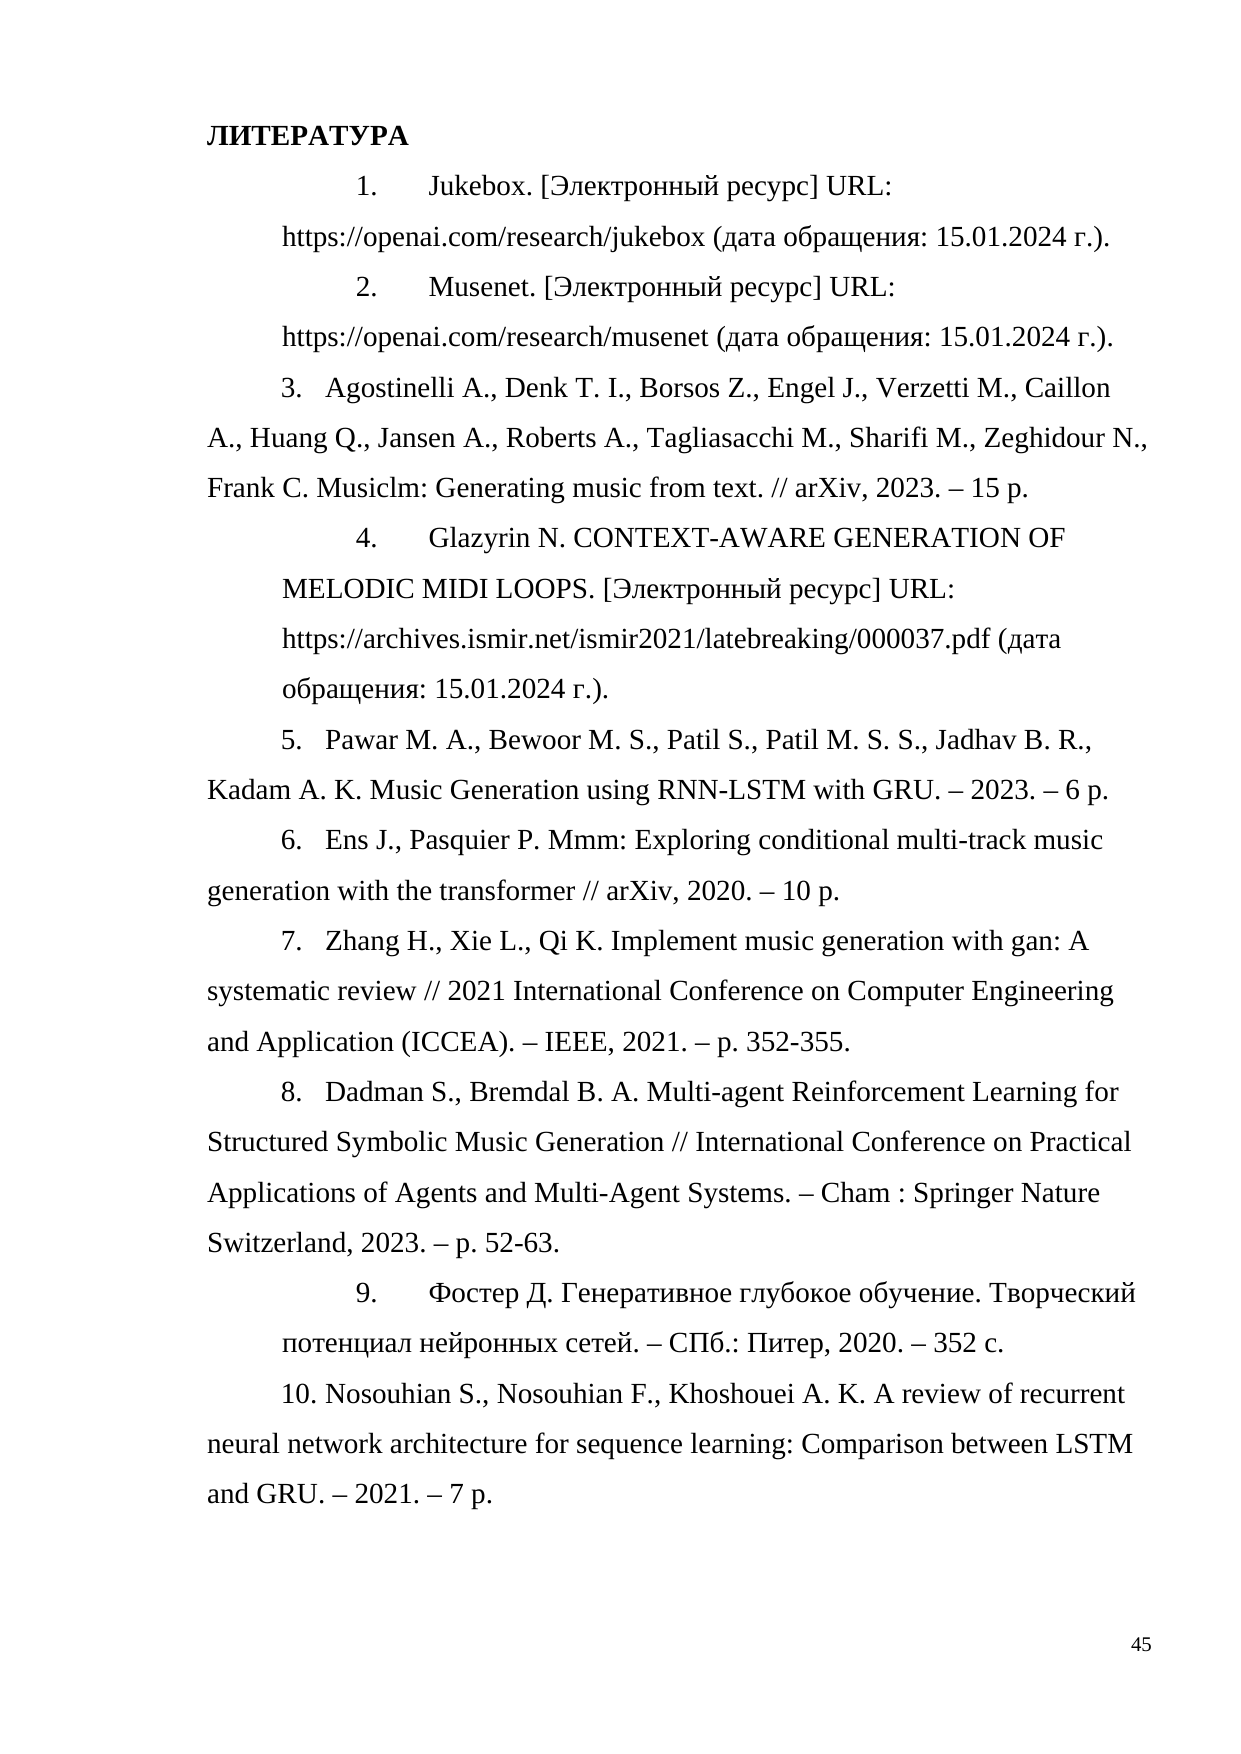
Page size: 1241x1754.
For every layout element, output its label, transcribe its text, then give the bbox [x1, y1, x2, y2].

list Ens J., Pasquier P. Mmm: Exploring conditional multi-track music generation with the transformer // arXiv, 2020. – 10 p. [207, 822, 1152, 906]
subtitle ЛИТЕРАТУРА [207, 118, 1152, 152]
list Nosouhian S., Nosouhian F., Khoshouei A. K. A review of recurrent neural network architecture for sequence learning: Comparison between LSTM and GRU. – 2021. – 7 p. [207, 1376, 1152, 1510]
list Dadman S., Bremdal B. A. Multi-agent Reinforcement Learning for Structured Symbolic Music Generation // International Conference on Practical Applications of Agents and Multi-Agent Systems. – Cham : Springer Nature Switzerland, 2023. – p. 52-63. [207, 1074, 1152, 1258]
list Pawar M. A., Bewoor M. S., Patil S., Patil M. S. S., Jadhav B. R., Kadam A. K. Music Generation using RNN-LSTM with GRU. – 2023. – 6 p. [207, 722, 1152, 806]
list Jukebox. [Электронный ресурс] URL: https://openai.com/research/jukebox (дата обращения: 15.01.2024 г.). [282, 168, 1152, 252]
list Zhang H., Xie L., Qi K. Implement music generation with gan: A systematic review // 2021 International Conference on Computer Engineering and Application (ICCEA). – IEEE, 2021. – p. 352-355. [207, 923, 1152, 1057]
list Glazyrin N. CONTEXT-AWARE GENERATION OF MELODIC MIDI LOOPS. [Электронный ресурс] URL: https://archives.ismir.net/ismir2021/latebreaking/000037.pdf (дата обращения: 15.01.2024 г.). [282, 521, 1152, 705]
list Agostinelli A., Denk T. I., Borsos Z., Engel J., Verzetti M., Caillon A., Huang Q., Jansen A., Roberts A., Tagliasacchi M., Sharifi M., Zeghidour N., Frank C. Musiclm: Generating music from text. // arXiv, 2023. – 15 p. [207, 370, 1152, 504]
list Фостер Д. Генеративное глубокое обучение. Творческий потенциал нейронных сетей. – СПб.: Питер, 2020. – 352 с. [282, 1275, 1152, 1359]
list Musenet. [Электронный ресурс] URL: https://openai.com/research/musenet (дата обращения: 15.01.2024 г.). [282, 269, 1152, 353]
